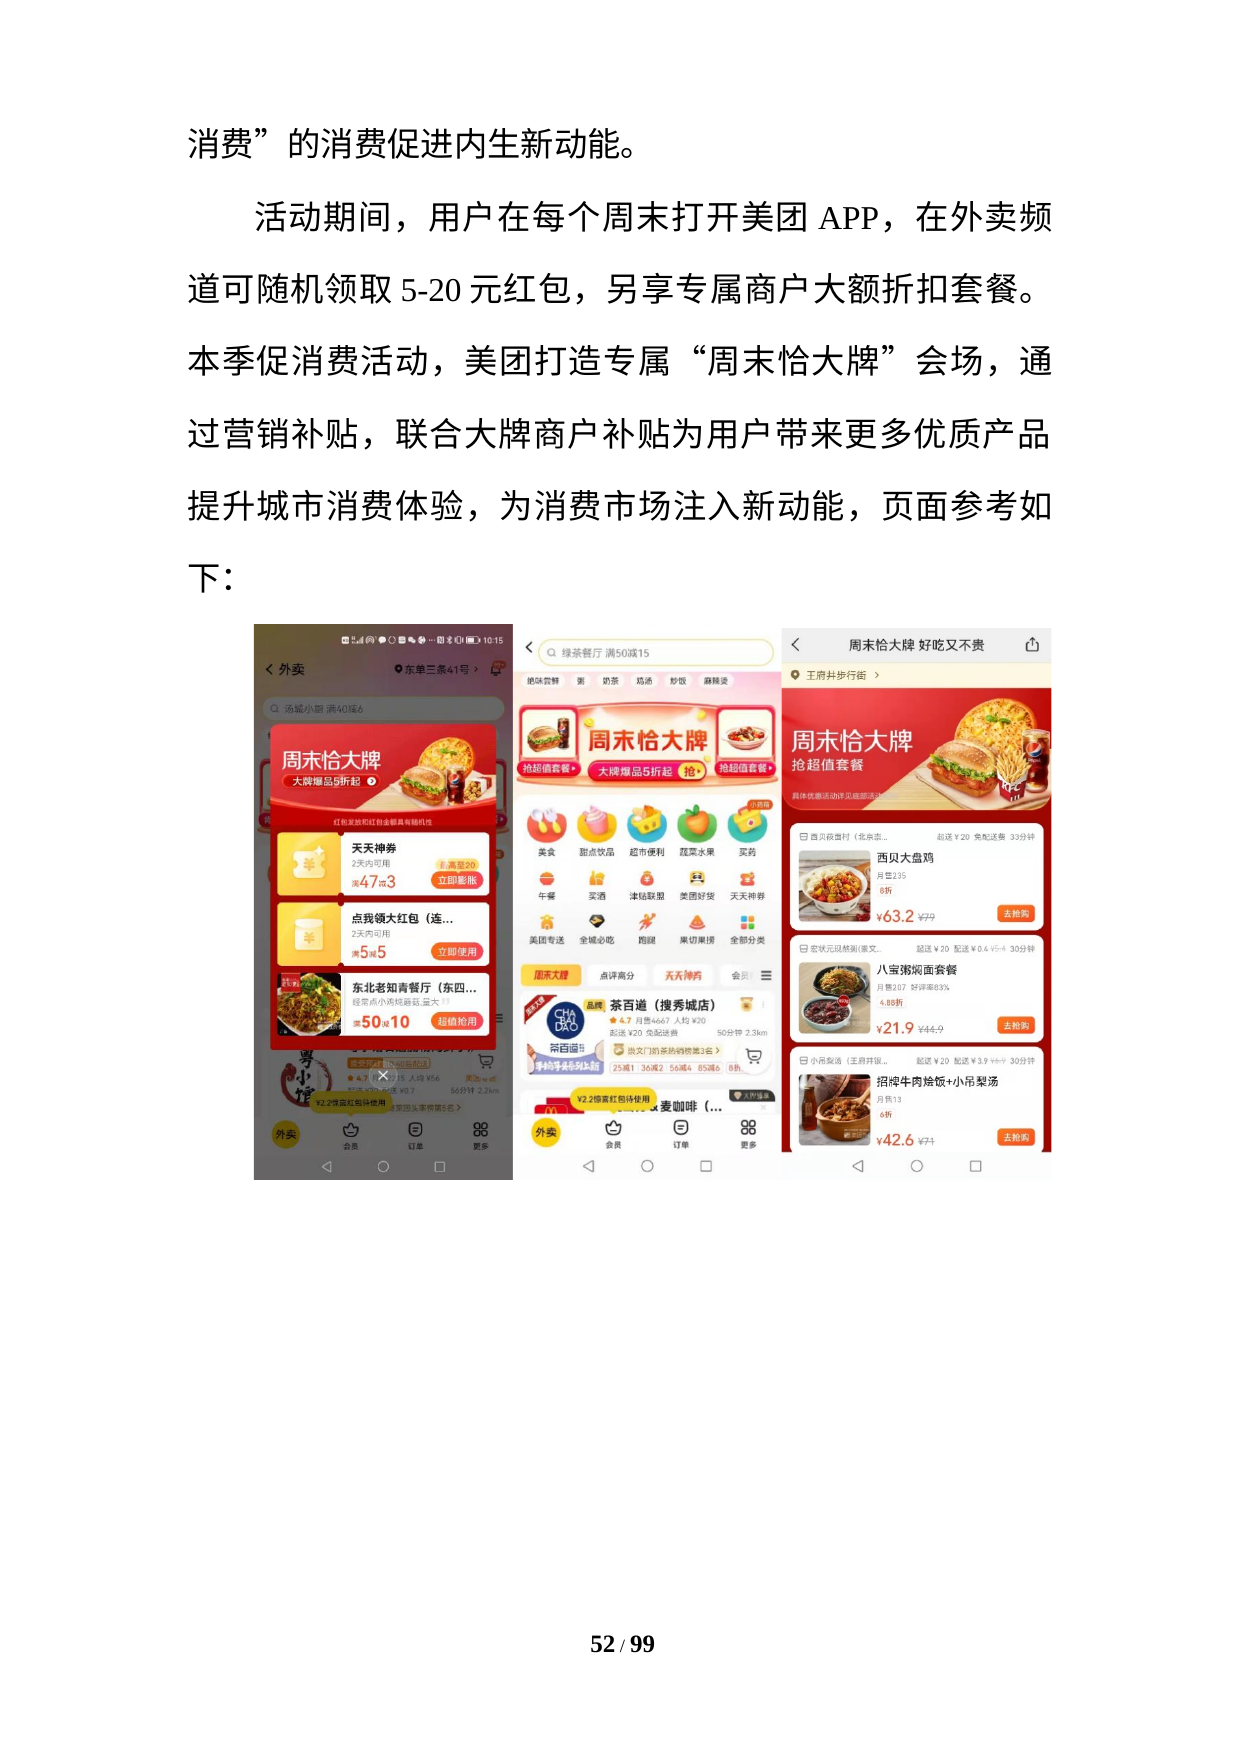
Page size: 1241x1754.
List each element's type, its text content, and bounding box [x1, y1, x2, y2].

picture [253, 624, 1052, 1180]
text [187, 118, 1053, 166]
text 活动期间，用户在每个周末打开美团APP，在外卖频道可随机领取5-20元红包，另享专属商户大额折扣套餐。本季促消费活动，美团打造专属“周末恰大牌”会场，通过营销补贴，联合大牌商户补贴为用户带来更多优质产品，提升城市消费体验，为消费市场注入新动能，页面参考如下： [187, 190, 1053, 600]
